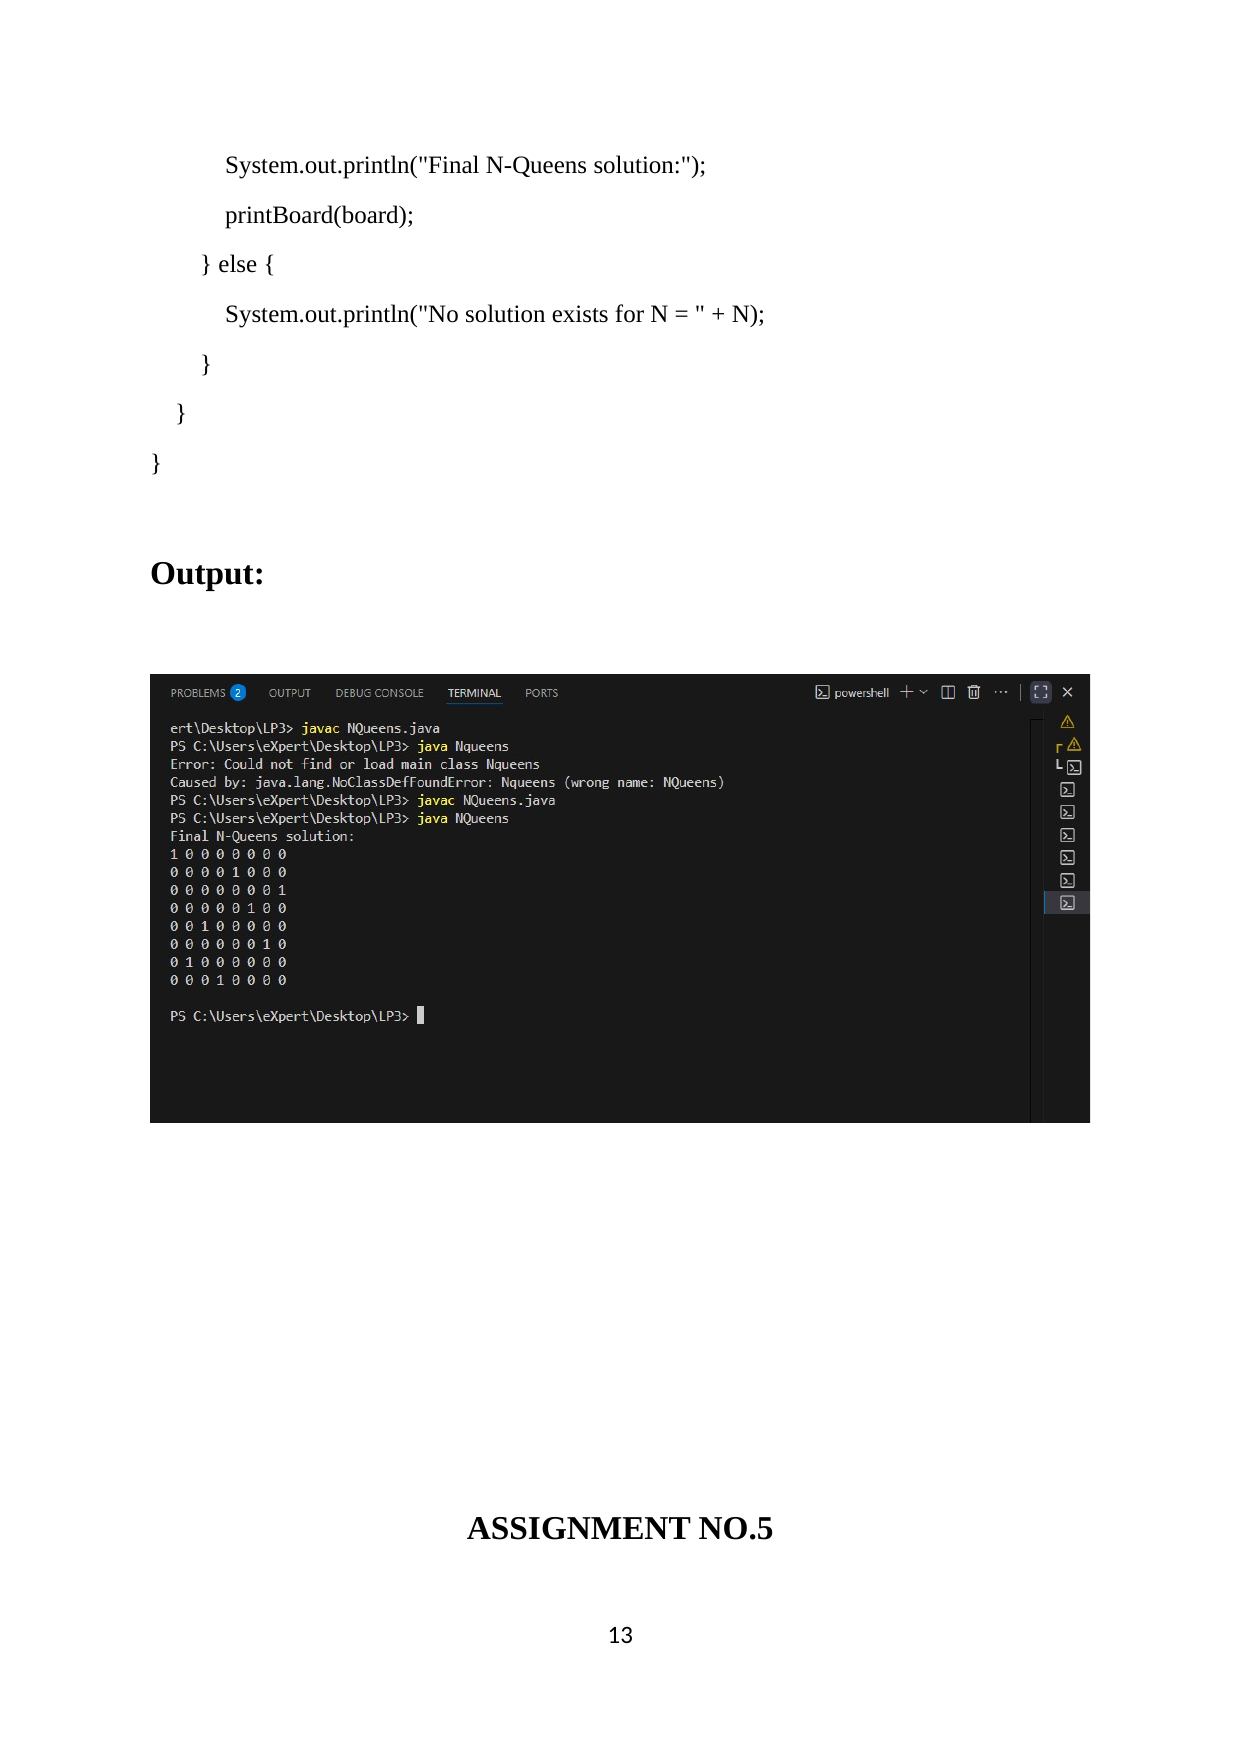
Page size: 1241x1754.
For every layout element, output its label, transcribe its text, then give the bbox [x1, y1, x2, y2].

text printBoard(board); [150, 200, 1090, 228]
text ASSIGNMENT NO.5 [150, 1508, 1090, 1547]
text } [150, 398, 1090, 427]
text System.out.println("Final N-Queens solution:"); [150, 150, 1090, 179]
text System.out.println("No solution exists for N = " + N); [150, 299, 1090, 328]
text } [150, 448, 1090, 477]
text } else { [150, 249, 1090, 278]
text } [150, 349, 1090, 377]
picture [150, 674, 1091, 1123]
text Output: [150, 553, 1090, 591]
